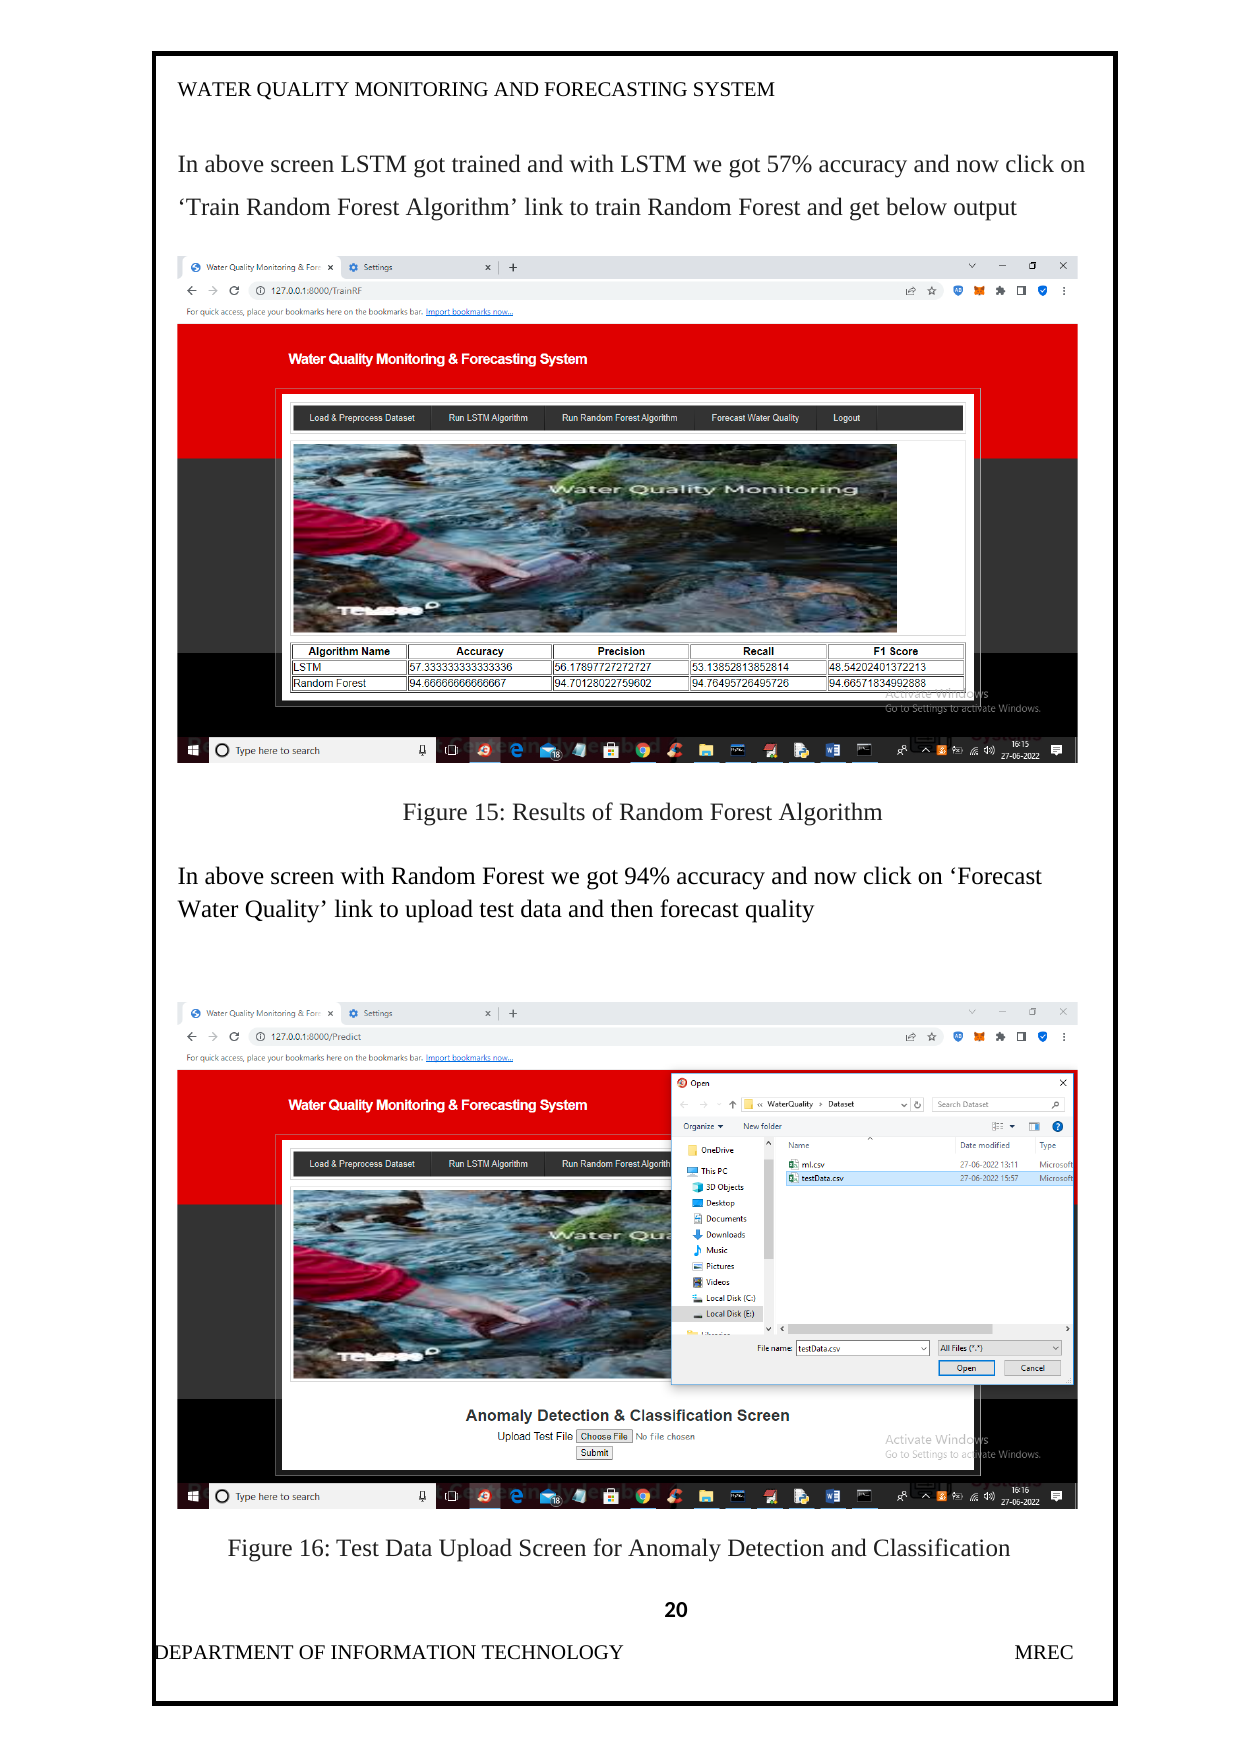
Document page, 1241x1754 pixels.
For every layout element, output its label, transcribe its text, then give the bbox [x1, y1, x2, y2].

text In above screen LSTM got trained and with LSTM we got 57% accuracy and now click on ‘Train Random Forest Algorithm’ link to train Random Forest and get below output [177, 149, 1092, 221]
text Figure 16: Test Data Upload Screen for Anomaly Detection and Classification [177, 1533, 1092, 1562]
picture [177, 256, 1078, 763]
text Figure 15: Results of Random Forest Algorithm [177, 797, 1092, 826]
text In above screen with Random Forest we got 94% accuracy and now click on ‘Forecast Water Quality’ link to upload test data and then forecast quality [177, 861, 1092, 923]
picture [177, 1002, 1078, 1509]
